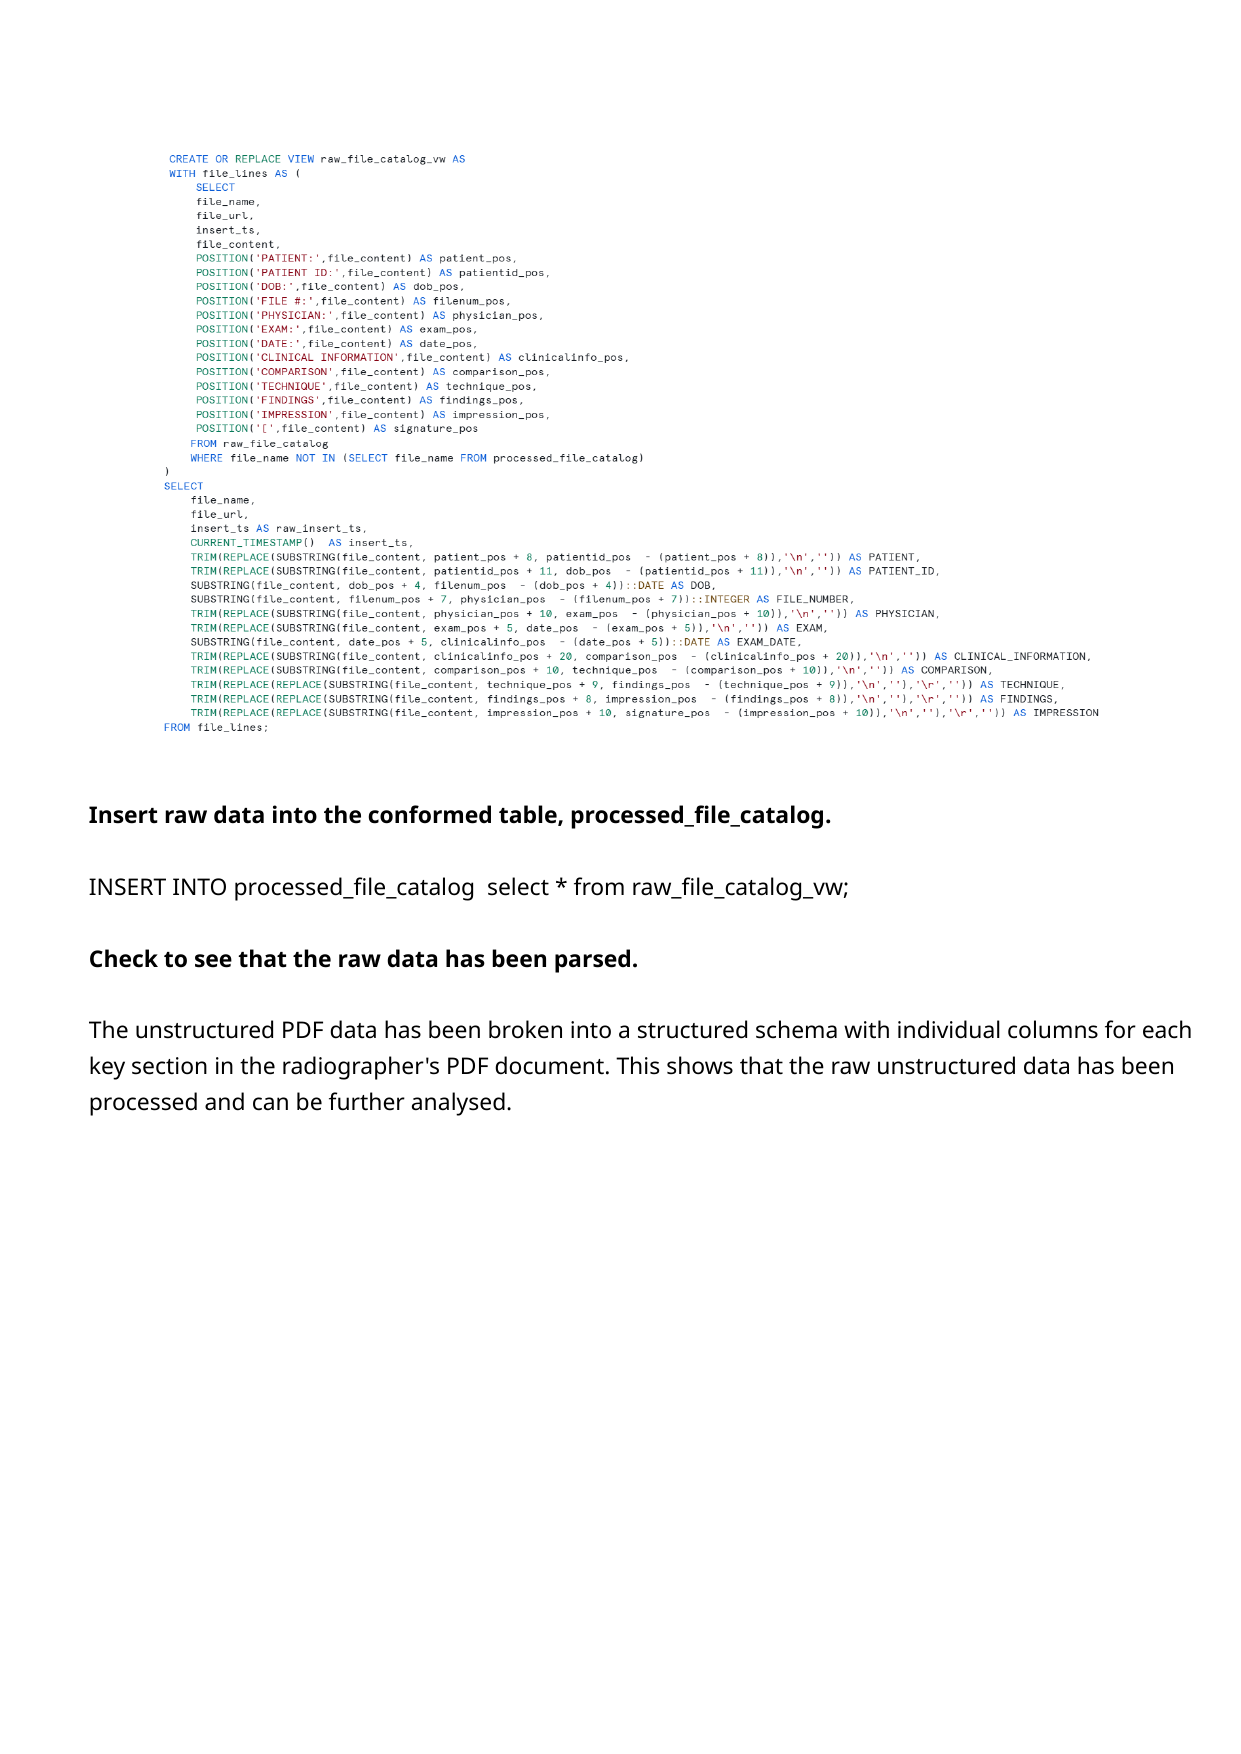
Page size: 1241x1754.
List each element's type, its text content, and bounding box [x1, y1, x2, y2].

text Check to see that the raw data has been parsed. [89, 942, 1196, 974]
picture [163, 150, 1190, 758]
text The unstructured PDF data has been broken into a structured schema with individual columns for each key section in the radiographer's PDF document. This shows that the raw unstructured data has been processed and can be further analysed. [89, 1014, 1196, 1117]
text Insert raw data into the conformed table, processed_file_catalog. [89, 799, 1196, 830]
text INSERT INTO processed_file_catalog select * from raw_file_catalog_vw; [89, 871, 1196, 902]
